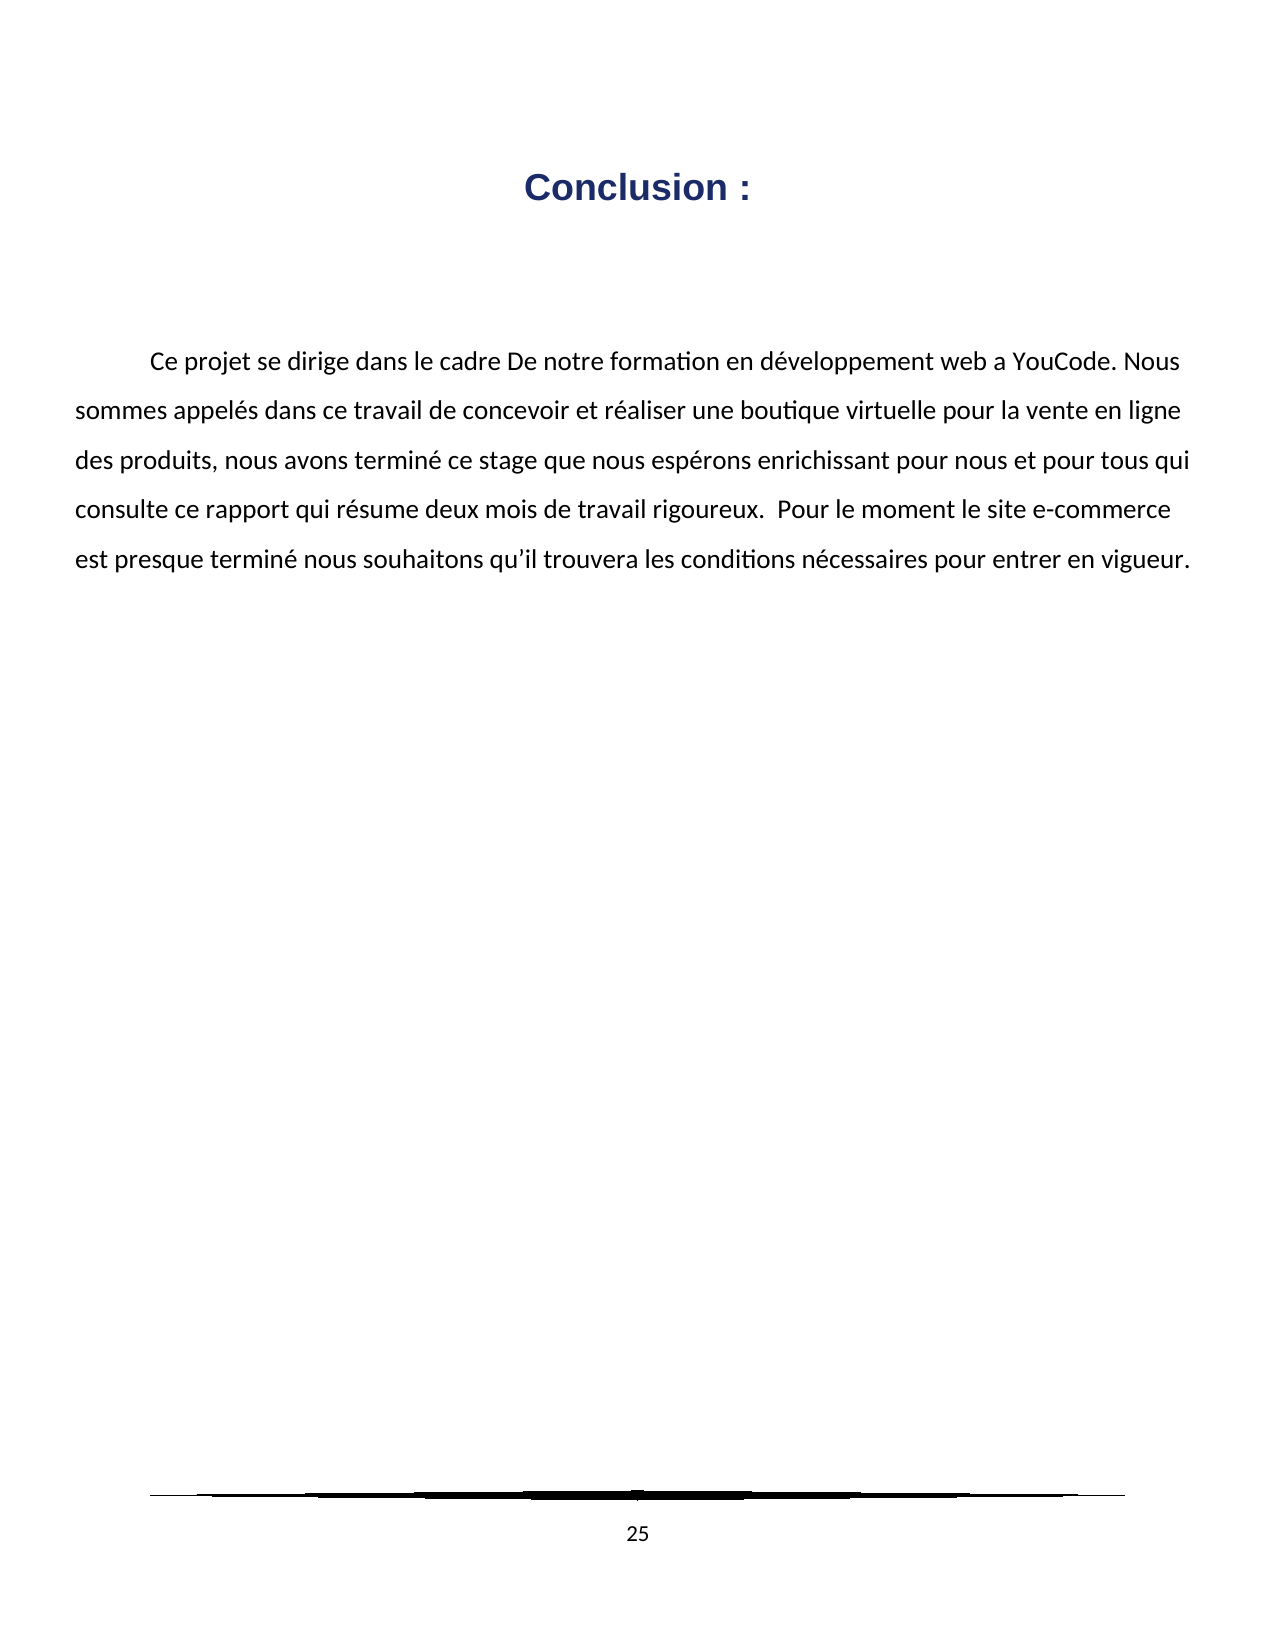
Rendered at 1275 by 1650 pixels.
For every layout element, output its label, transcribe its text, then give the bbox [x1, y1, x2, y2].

subtitle Conclusion : [75, 165, 1200, 208]
subtitle Ce projet se dirige dans le cadre De notre formation en développement web a YouCode. Nous sommes appelés dans ce travail de concevoir et réaliser une boutique virtuelle pour la vente en ligne des produits, nous avons terminé ce stage que nous espérons enrichissant pour nous et pour tous qui consulte ce rapport qui résume deux mois de travail rigoureux. Pour le moment le site e-commerce est presque terminé nous souhaitons qu’il trouvera les conditions nécessaires pour entrer en vigueur. [75, 344, 1200, 575]
